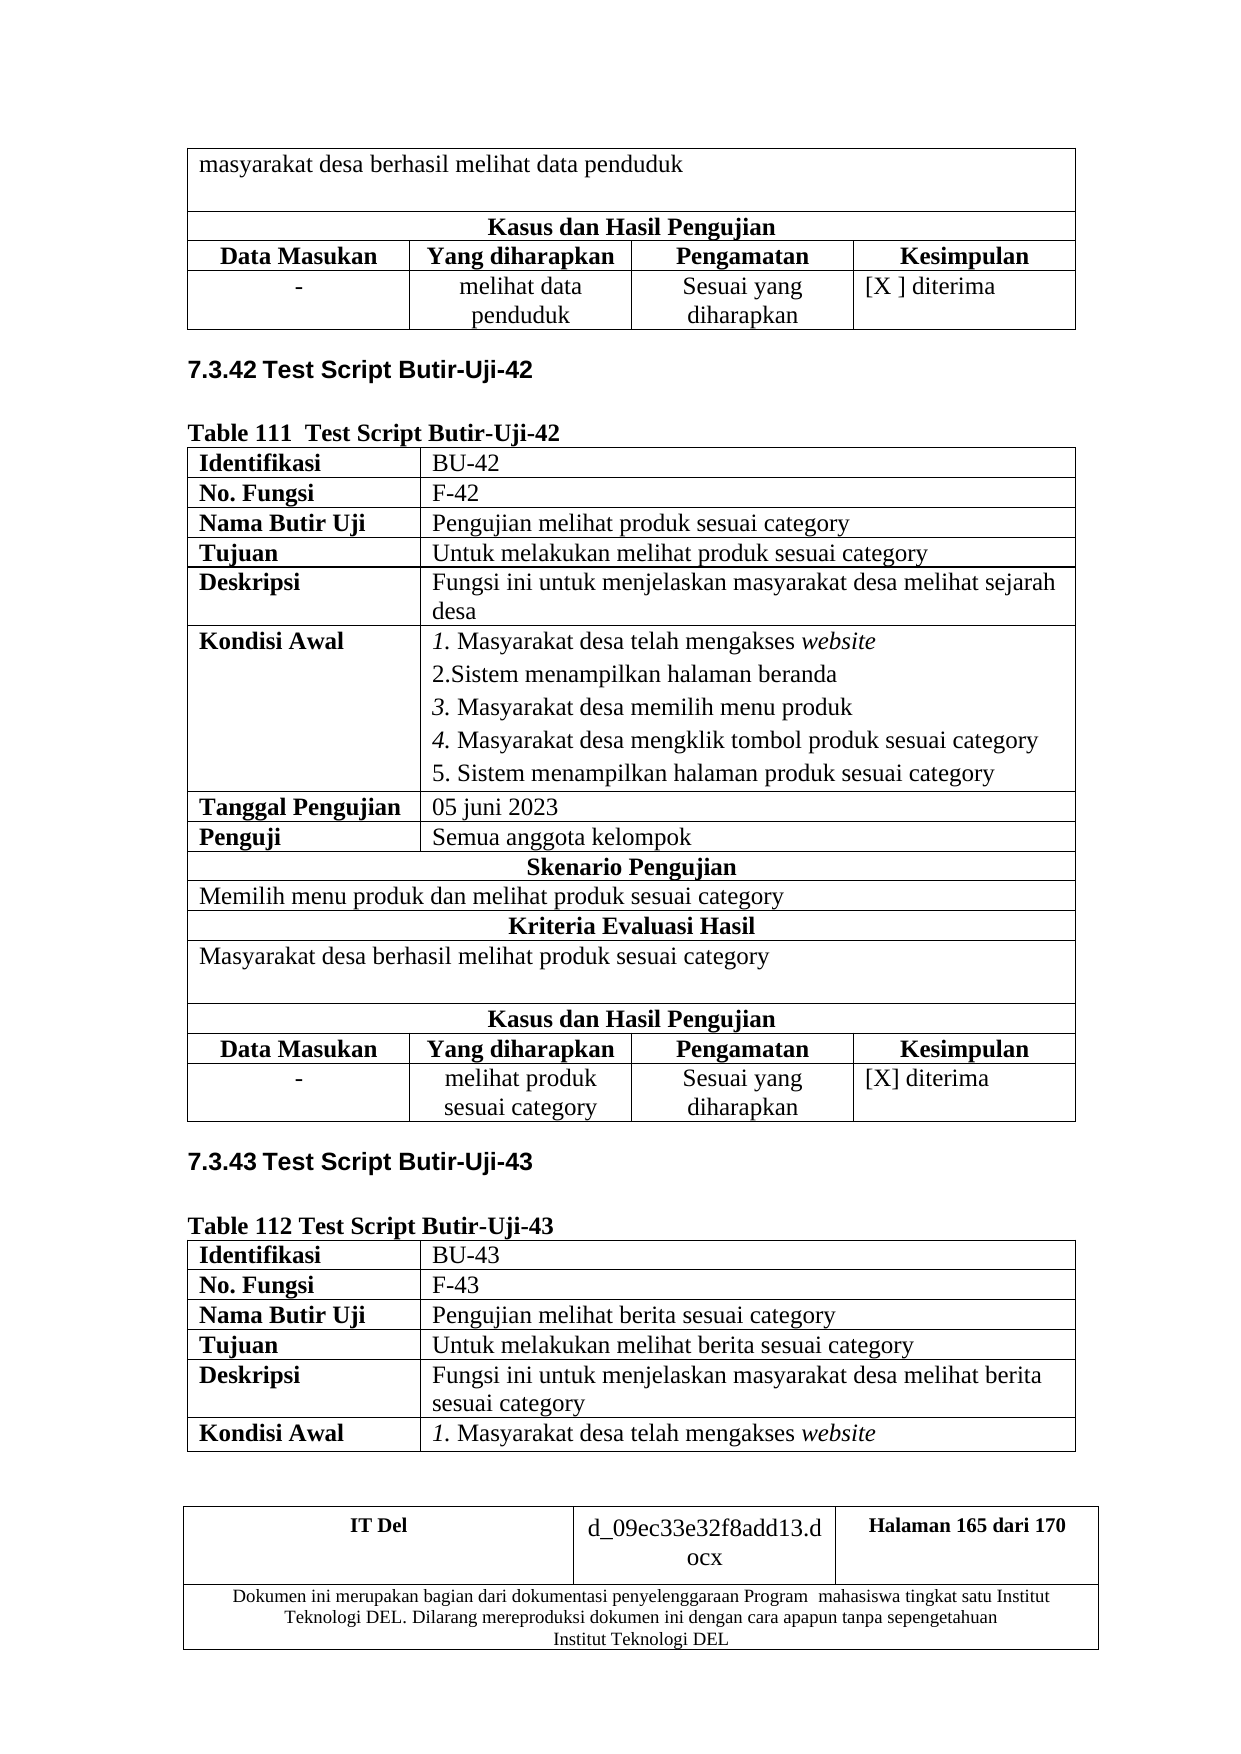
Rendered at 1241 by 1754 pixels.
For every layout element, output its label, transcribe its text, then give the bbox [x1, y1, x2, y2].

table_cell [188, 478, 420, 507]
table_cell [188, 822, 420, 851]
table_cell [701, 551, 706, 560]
text Table 112 Test Script Butir-Uji-43 [187, 1211, 1092, 1239]
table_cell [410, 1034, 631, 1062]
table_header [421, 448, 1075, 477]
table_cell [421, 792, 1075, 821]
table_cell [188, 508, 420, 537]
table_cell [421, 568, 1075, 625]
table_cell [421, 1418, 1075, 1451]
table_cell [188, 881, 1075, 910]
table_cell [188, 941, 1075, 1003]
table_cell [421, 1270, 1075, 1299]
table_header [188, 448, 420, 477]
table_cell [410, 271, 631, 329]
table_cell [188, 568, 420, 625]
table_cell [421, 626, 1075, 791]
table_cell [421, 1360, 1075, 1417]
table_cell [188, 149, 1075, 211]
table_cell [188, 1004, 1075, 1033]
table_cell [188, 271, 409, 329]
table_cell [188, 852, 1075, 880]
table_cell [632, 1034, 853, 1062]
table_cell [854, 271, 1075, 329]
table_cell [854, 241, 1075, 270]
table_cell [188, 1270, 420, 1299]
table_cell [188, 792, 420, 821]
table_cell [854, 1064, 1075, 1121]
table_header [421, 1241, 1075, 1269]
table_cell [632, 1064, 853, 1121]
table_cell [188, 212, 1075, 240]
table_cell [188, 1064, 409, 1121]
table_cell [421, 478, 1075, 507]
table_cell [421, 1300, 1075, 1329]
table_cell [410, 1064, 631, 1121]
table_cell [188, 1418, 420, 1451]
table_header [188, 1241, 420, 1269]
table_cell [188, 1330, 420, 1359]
text Table 111 Test Script Butir-Uji-42 [187, 418, 1092, 447]
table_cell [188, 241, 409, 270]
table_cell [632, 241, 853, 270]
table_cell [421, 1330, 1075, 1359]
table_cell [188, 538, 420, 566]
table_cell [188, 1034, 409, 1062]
subtitle Test Script Butir-Uji-43 [187, 1147, 1092, 1176]
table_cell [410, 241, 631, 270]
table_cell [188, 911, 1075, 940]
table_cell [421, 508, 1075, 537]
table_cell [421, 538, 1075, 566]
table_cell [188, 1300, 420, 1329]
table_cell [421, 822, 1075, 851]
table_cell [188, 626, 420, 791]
subtitle Test Script Butir-Uji-42 [187, 355, 1092, 383]
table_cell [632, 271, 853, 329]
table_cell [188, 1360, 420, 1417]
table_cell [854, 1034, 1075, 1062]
